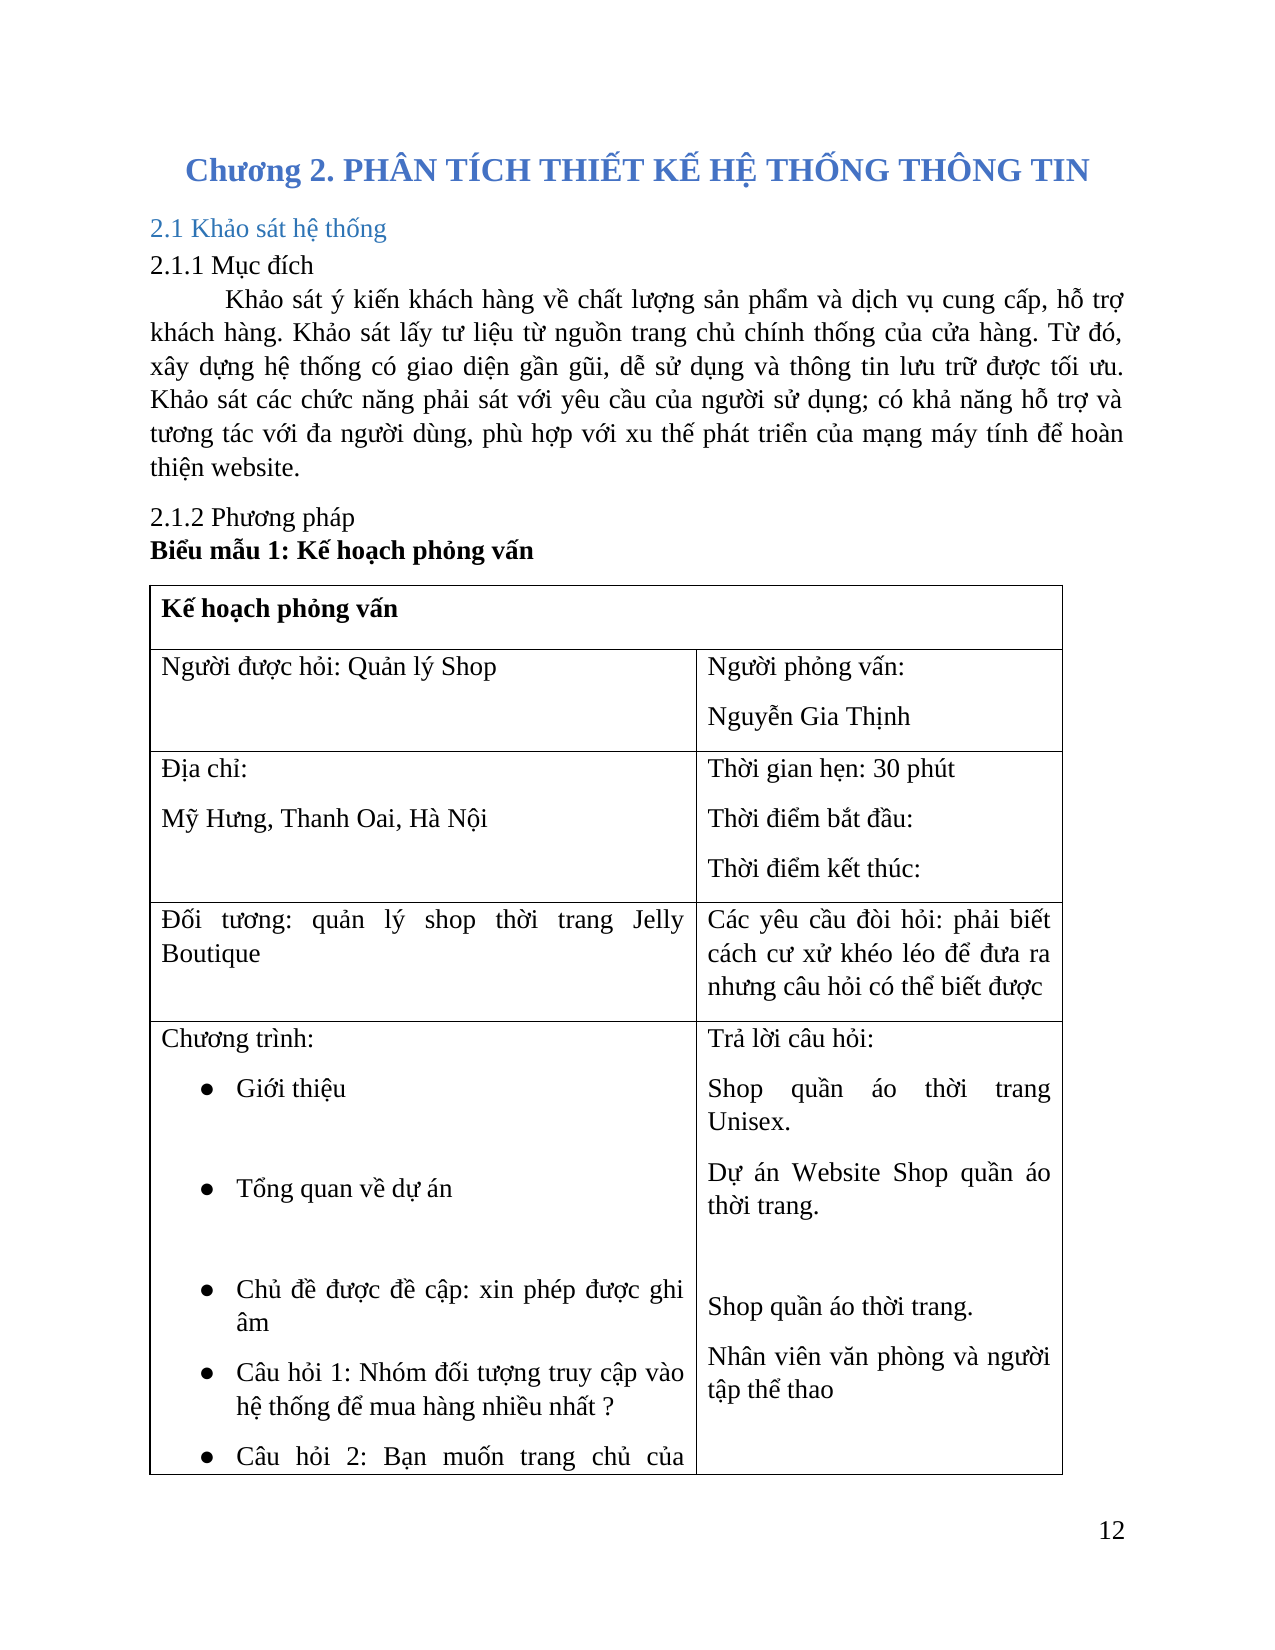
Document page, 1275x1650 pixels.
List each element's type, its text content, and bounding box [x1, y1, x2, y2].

table_cell Người được hỏi: Quản lý Shop [151, 650, 696, 751]
subtitle 2.1 Khảo sát hệ thống [150, 212, 1125, 243]
text Biểu mẫu 1: Kế hoạch phỏng vấn [150, 534, 1125, 566]
text Khảo sát ý kiến khách hàng về chất lượng sản phẩm và dịch vụ cung cấp, hỗ trợ khách hàng. Khảo sát lấy tư liệu từ nguồn trang chủ chính thống của cửa hàng. Từ đó, xây dựng hệ thống có giao diện gần gũi, dễ sử dụng và thông tin lưu trữ được tối ưu. Khảo sát các chức năng phải sát với yêu cầu của người sử dụng; có khả năng hỗ trợ và tương tác với đa người dùng, phù hợp với xu thế phát triển của mạng máy tính để hoàn thiện website. [150, 283, 1125, 482]
table_cell Thời gian hẹn: 30 phút Thời điểm bắt đầu: Thời điểm kết thúc: [697, 752, 1062, 902]
subtitle Chương 2. PHÂN TÍCH THIẾT KẾ HỆ THỐNG THÔNG TIN [150, 150, 1125, 188]
table_cell Các yêu cầu đòi hỏi: phải biết cách cư xử khéo léo để đưa ra nhưng câu hỏi có thể biết được [697, 903, 1062, 1021]
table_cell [151, 1022, 696, 1474]
table_cell Đối tương: quản lý shop thời trang Jelly Boutique [151, 903, 696, 1021]
subtitle 2.1.2 Phương pháp [150, 501, 1125, 532]
table_cell Người phỏng vấn: Nguyễn Gia Thịnh [697, 650, 1062, 751]
table_header Kế hoạch phỏng vấn [151, 586, 1062, 649]
subtitle 2.1.1 Mục đích [150, 249, 1125, 281]
table_cell Địa chỉ: Mỹ Hưng, Thanh Oai, Hà Nội [151, 752, 696, 902]
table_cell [697, 1022, 1062, 1474]
